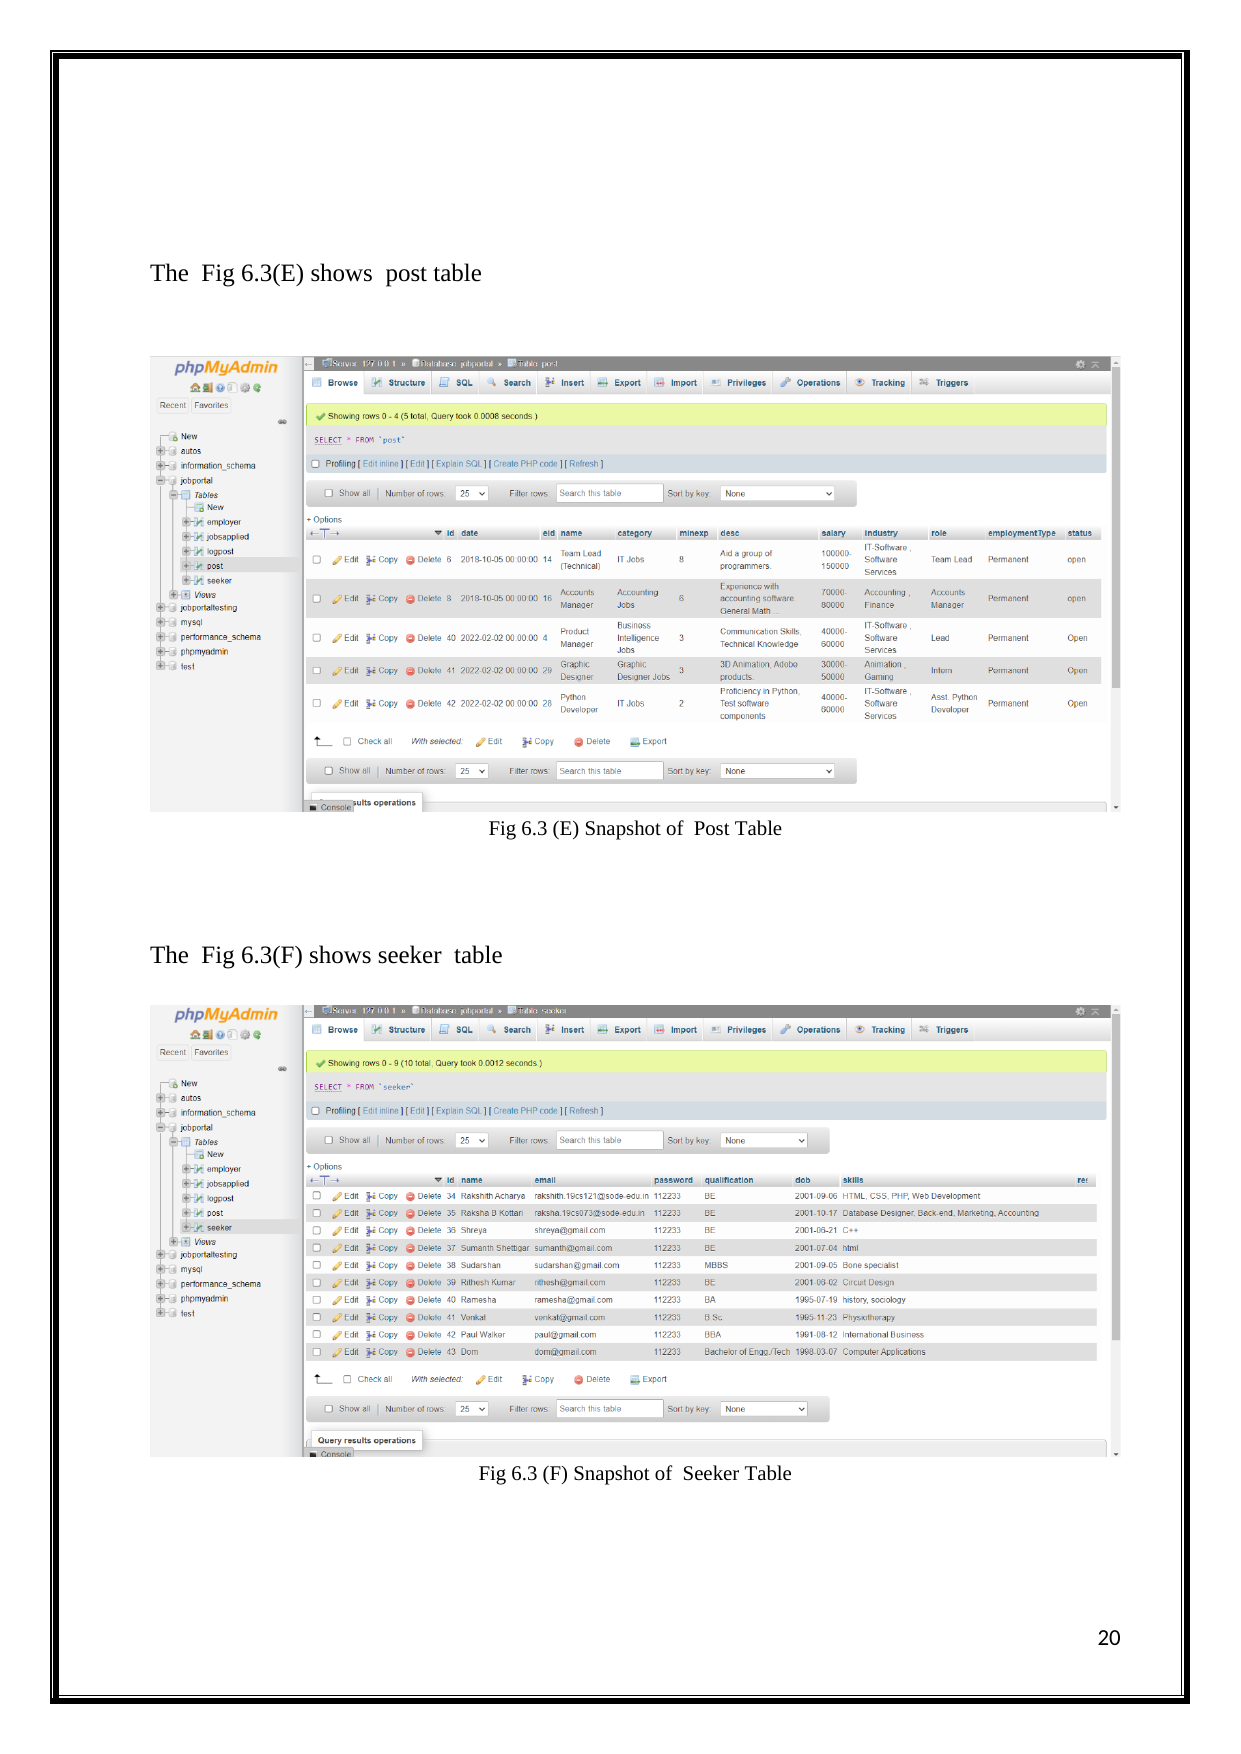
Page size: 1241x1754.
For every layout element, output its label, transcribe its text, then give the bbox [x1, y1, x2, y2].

text Fig 6.3 (F) Snapshot of Seeker Table [150, 1461, 1120, 1485]
picture [150, 1005, 1121, 1457]
text The Fig 6.3(E) shows post table [150, 258, 1120, 287]
text The Fig 6.3(F) shows seeker table [150, 940, 1120, 969]
text Fig 6.3 (E) Snapshot of Post Table [150, 816, 1120, 840]
picture [150, 356, 1121, 812]
